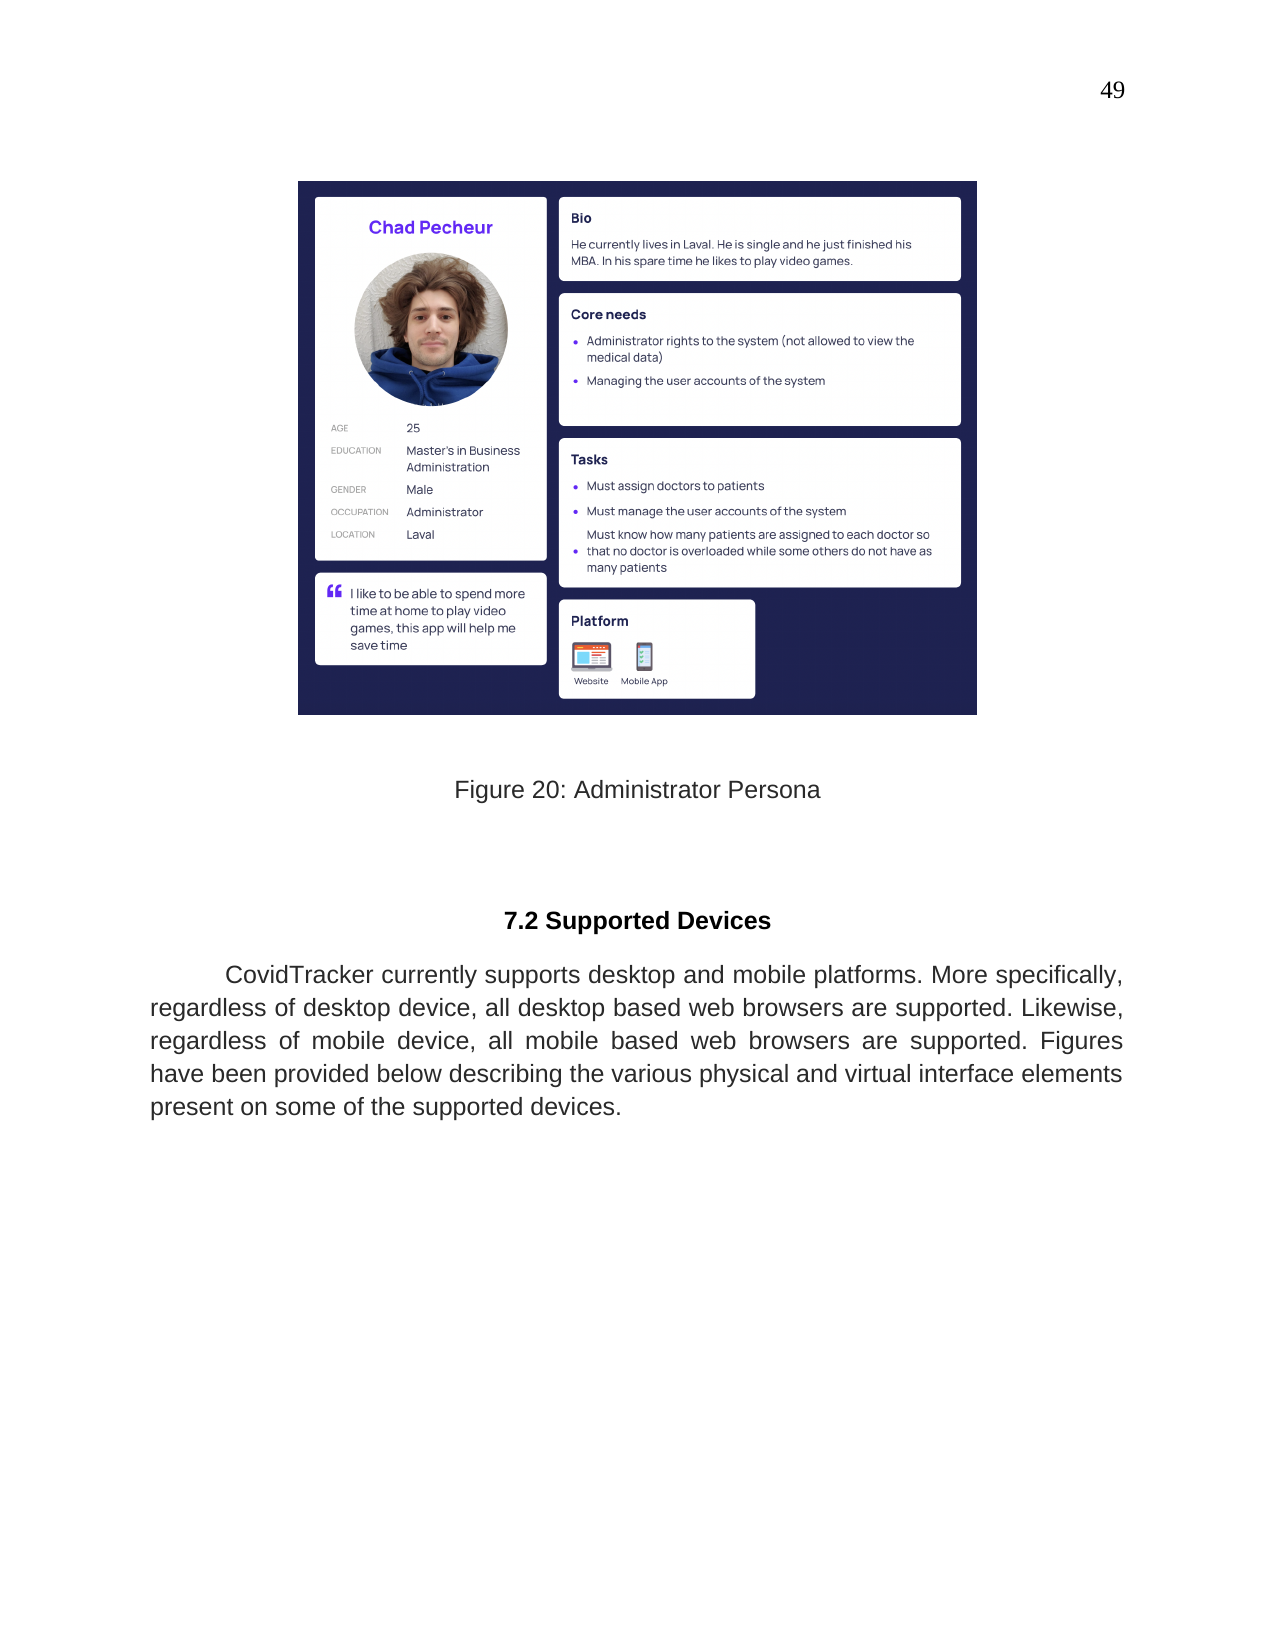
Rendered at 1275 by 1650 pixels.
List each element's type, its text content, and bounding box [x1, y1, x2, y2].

subtitle 7.2 Supported Devices [150, 906, 1125, 934]
table_header [150, 150, 1125, 744]
table_cell Figure 20: Administrator Persona [150, 744, 1125, 833]
text CovidTracker currently supports desktop and mobile platforms. More specifically, regardless of desktop device, all desktop based web browsers are supported. Likewise, regardless of mobile device, all mobile based web browsers are supported. Figures have been provided below describing the various physical and virtual interface elements present on some of the supported devices. [150, 959, 1125, 1120]
picture [298, 181, 977, 715]
